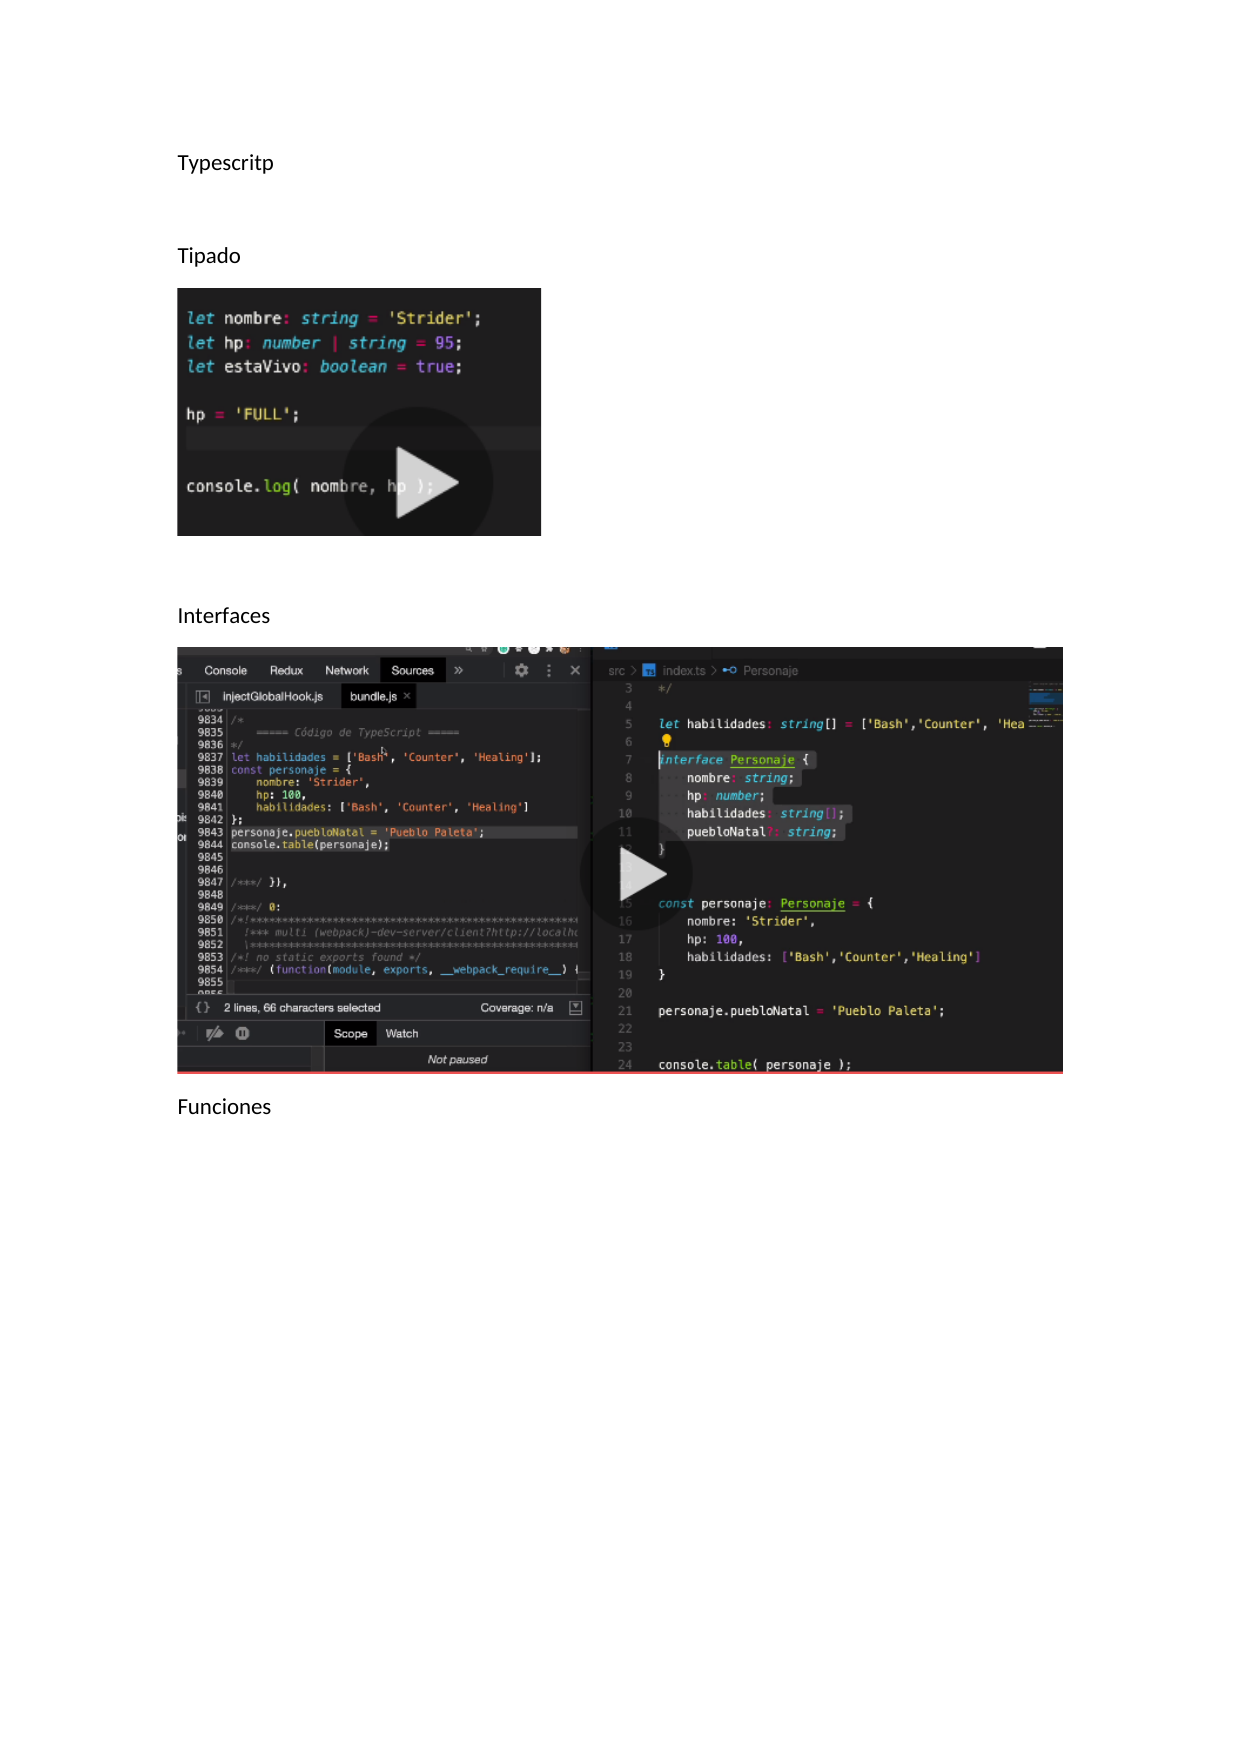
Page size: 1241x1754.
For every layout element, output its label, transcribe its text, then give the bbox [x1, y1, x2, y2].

text Funciones [177, 1092, 1063, 1121]
text Tipado [177, 241, 1063, 269]
text Interfaces [177, 601, 1063, 629]
picture [177, 288, 542, 536]
text Typescritp [177, 148, 1063, 176]
picture [177, 647, 1063, 1074]
